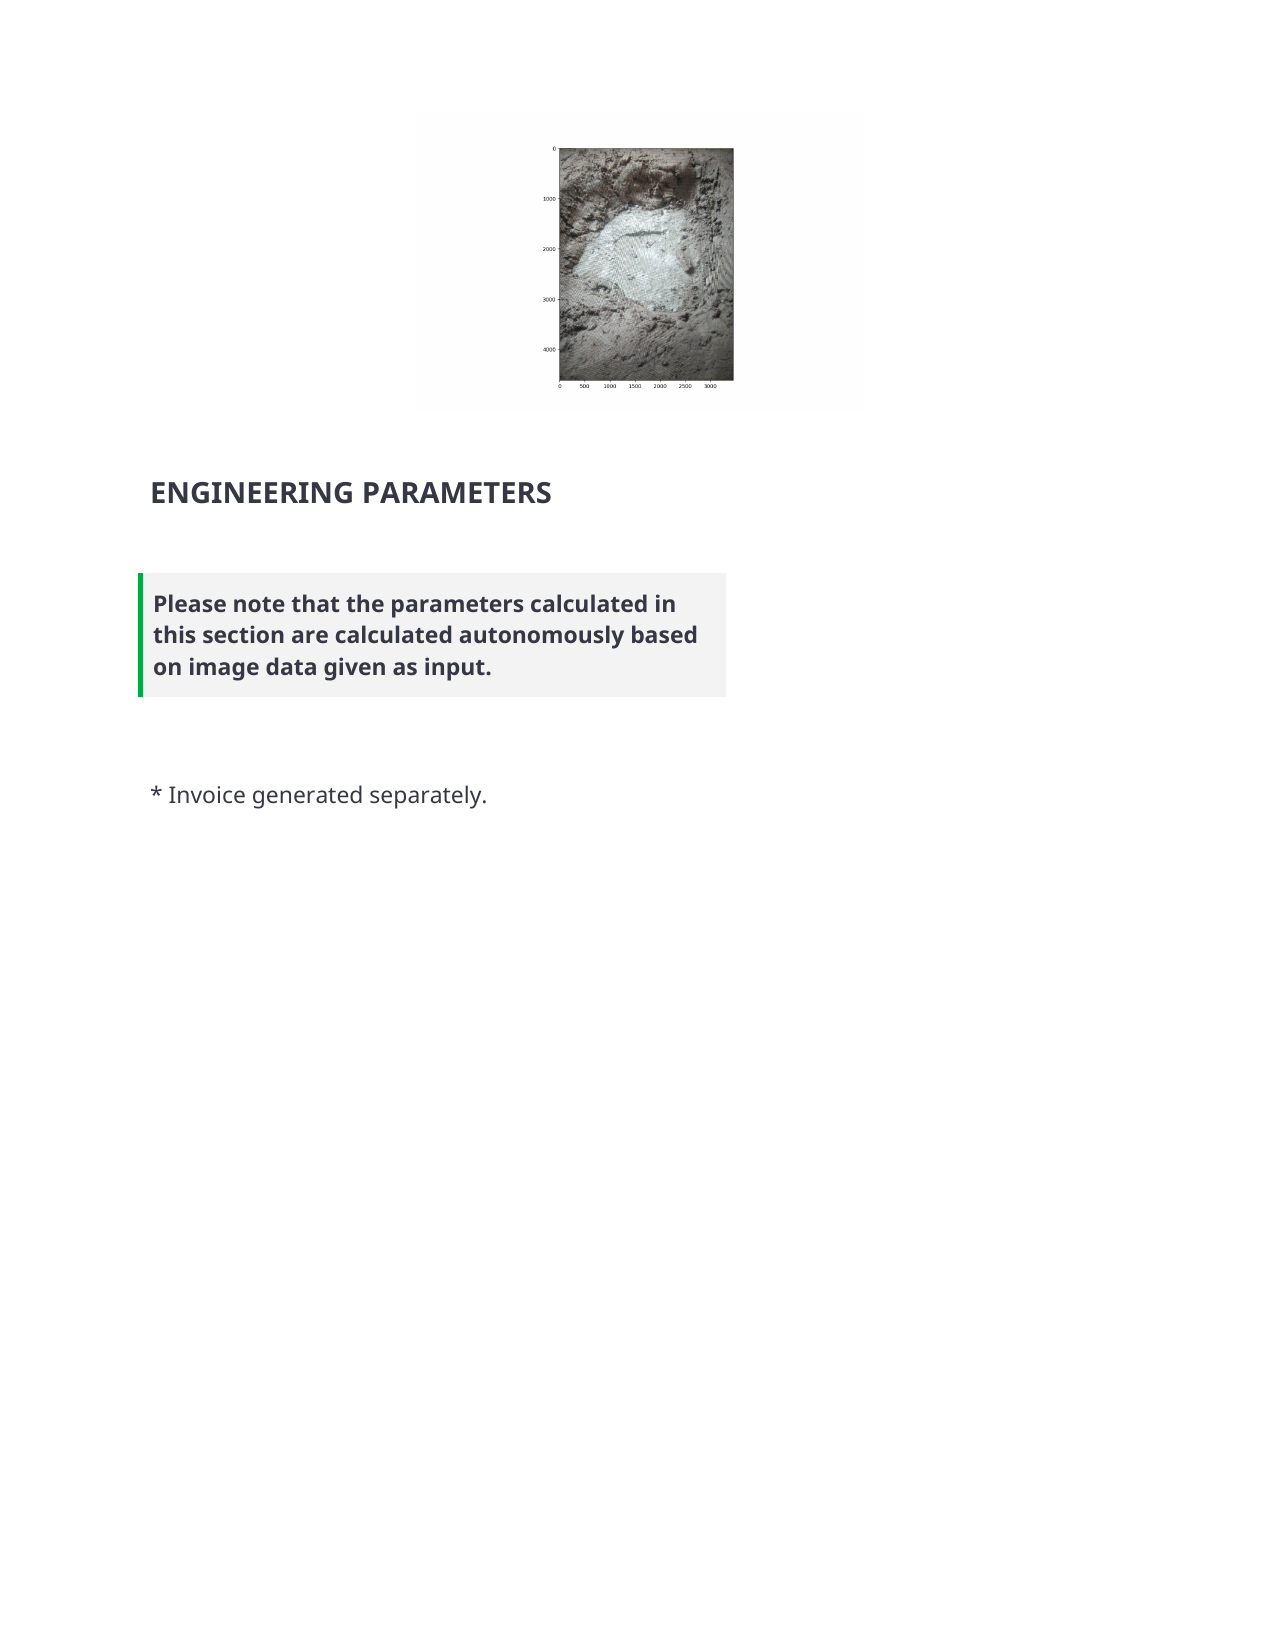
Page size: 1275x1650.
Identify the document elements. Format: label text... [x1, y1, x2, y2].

table_header Please note that the parameters calculated in this section are calculated autonomously based on image data given as input. [143, 573, 726, 697]
text * Invoice generated separately. [150, 779, 1125, 810]
picture [415, 112, 866, 413]
subtitle ENGINEERING PARAMETERS [150, 472, 1125, 512]
